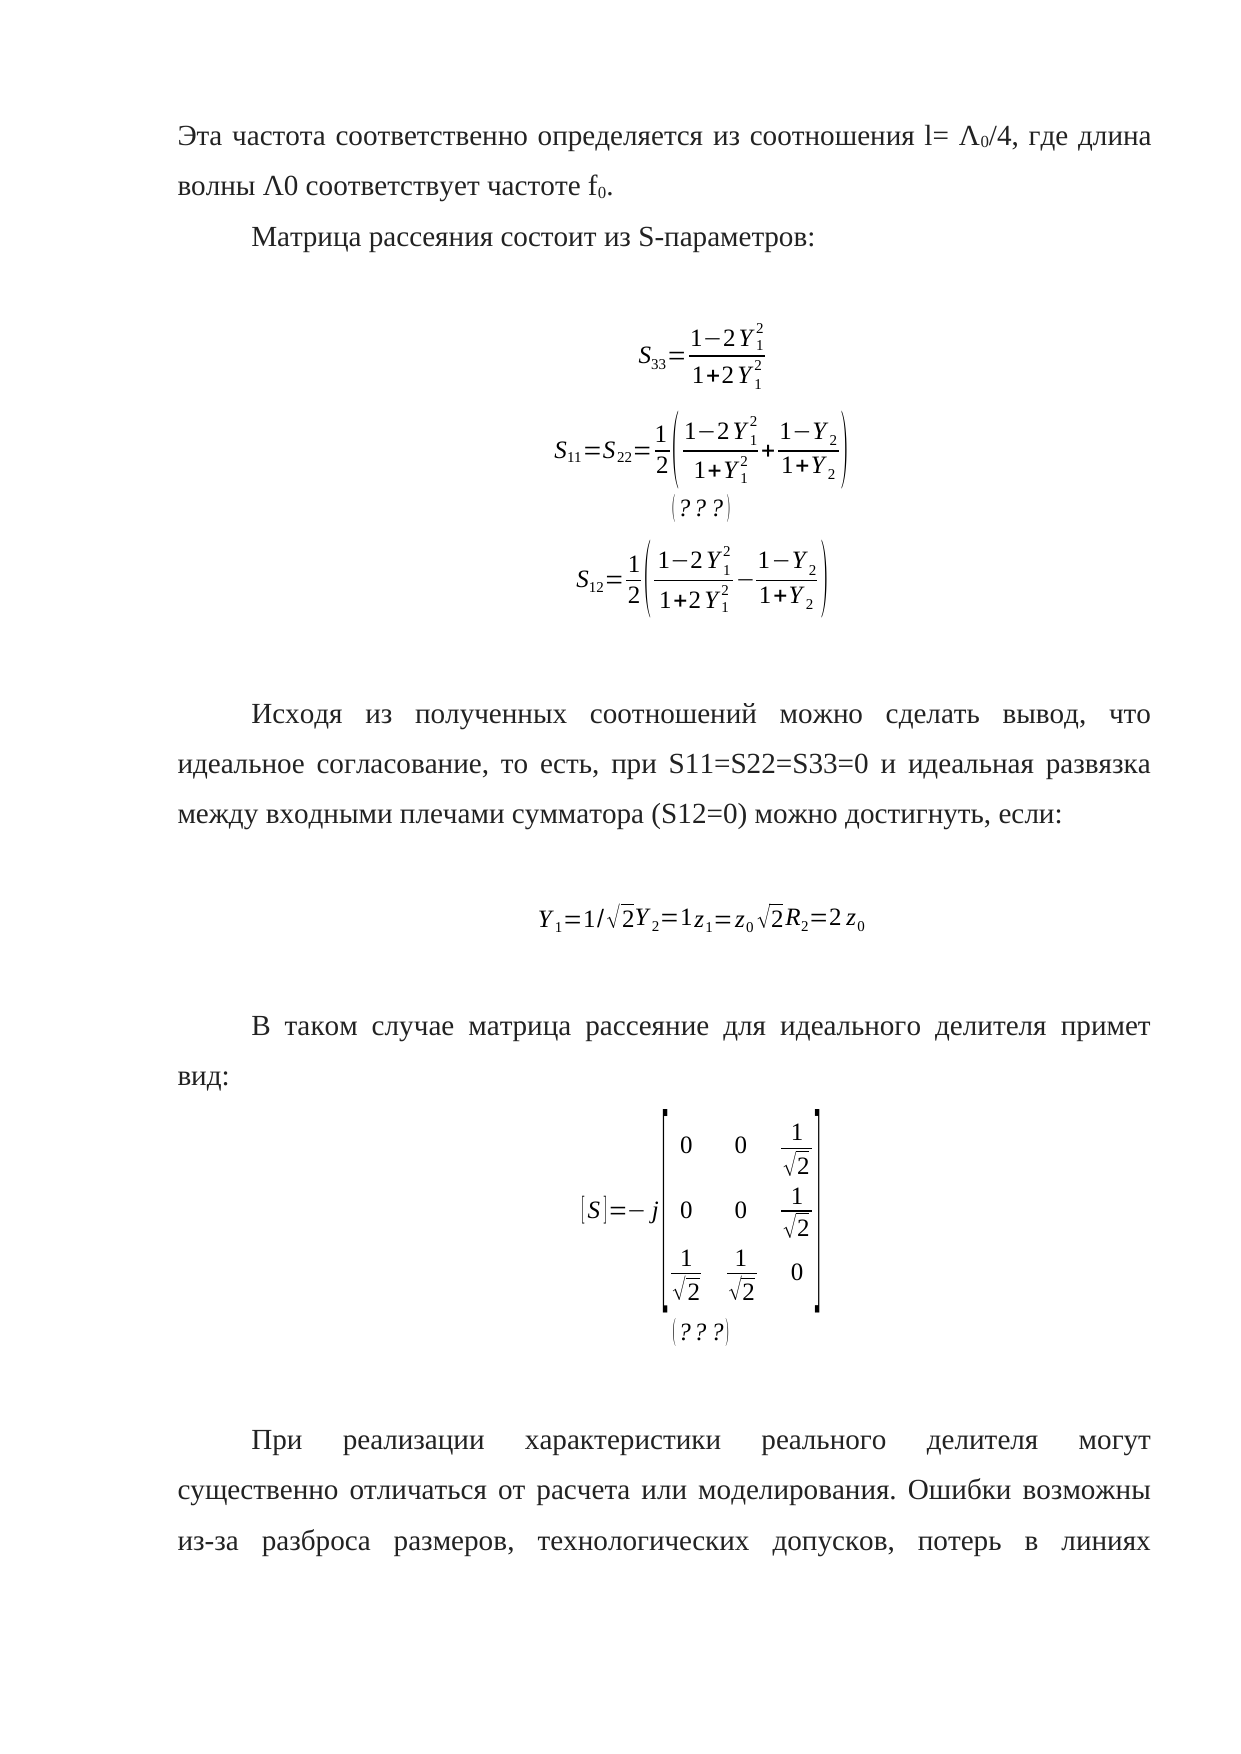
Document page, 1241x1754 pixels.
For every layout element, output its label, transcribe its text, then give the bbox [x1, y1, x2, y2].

text В таком случае матрица рассеяние для идеального делителя примет вид: [177, 1008, 1152, 1092]
text Матрица рассеяния состоит из S-параметров: [177, 219, 1152, 252]
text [177, 118, 1152, 202]
text Исходя из полученных соотношений можно сделать вывод, что идеальное согласование, то есть, при S11=S22=S33=0 и идеальная развязка между входными плечами сумматора (S12=0) можно достигнуть, если: [177, 696, 1152, 830]
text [177, 1422, 1152, 1556]
